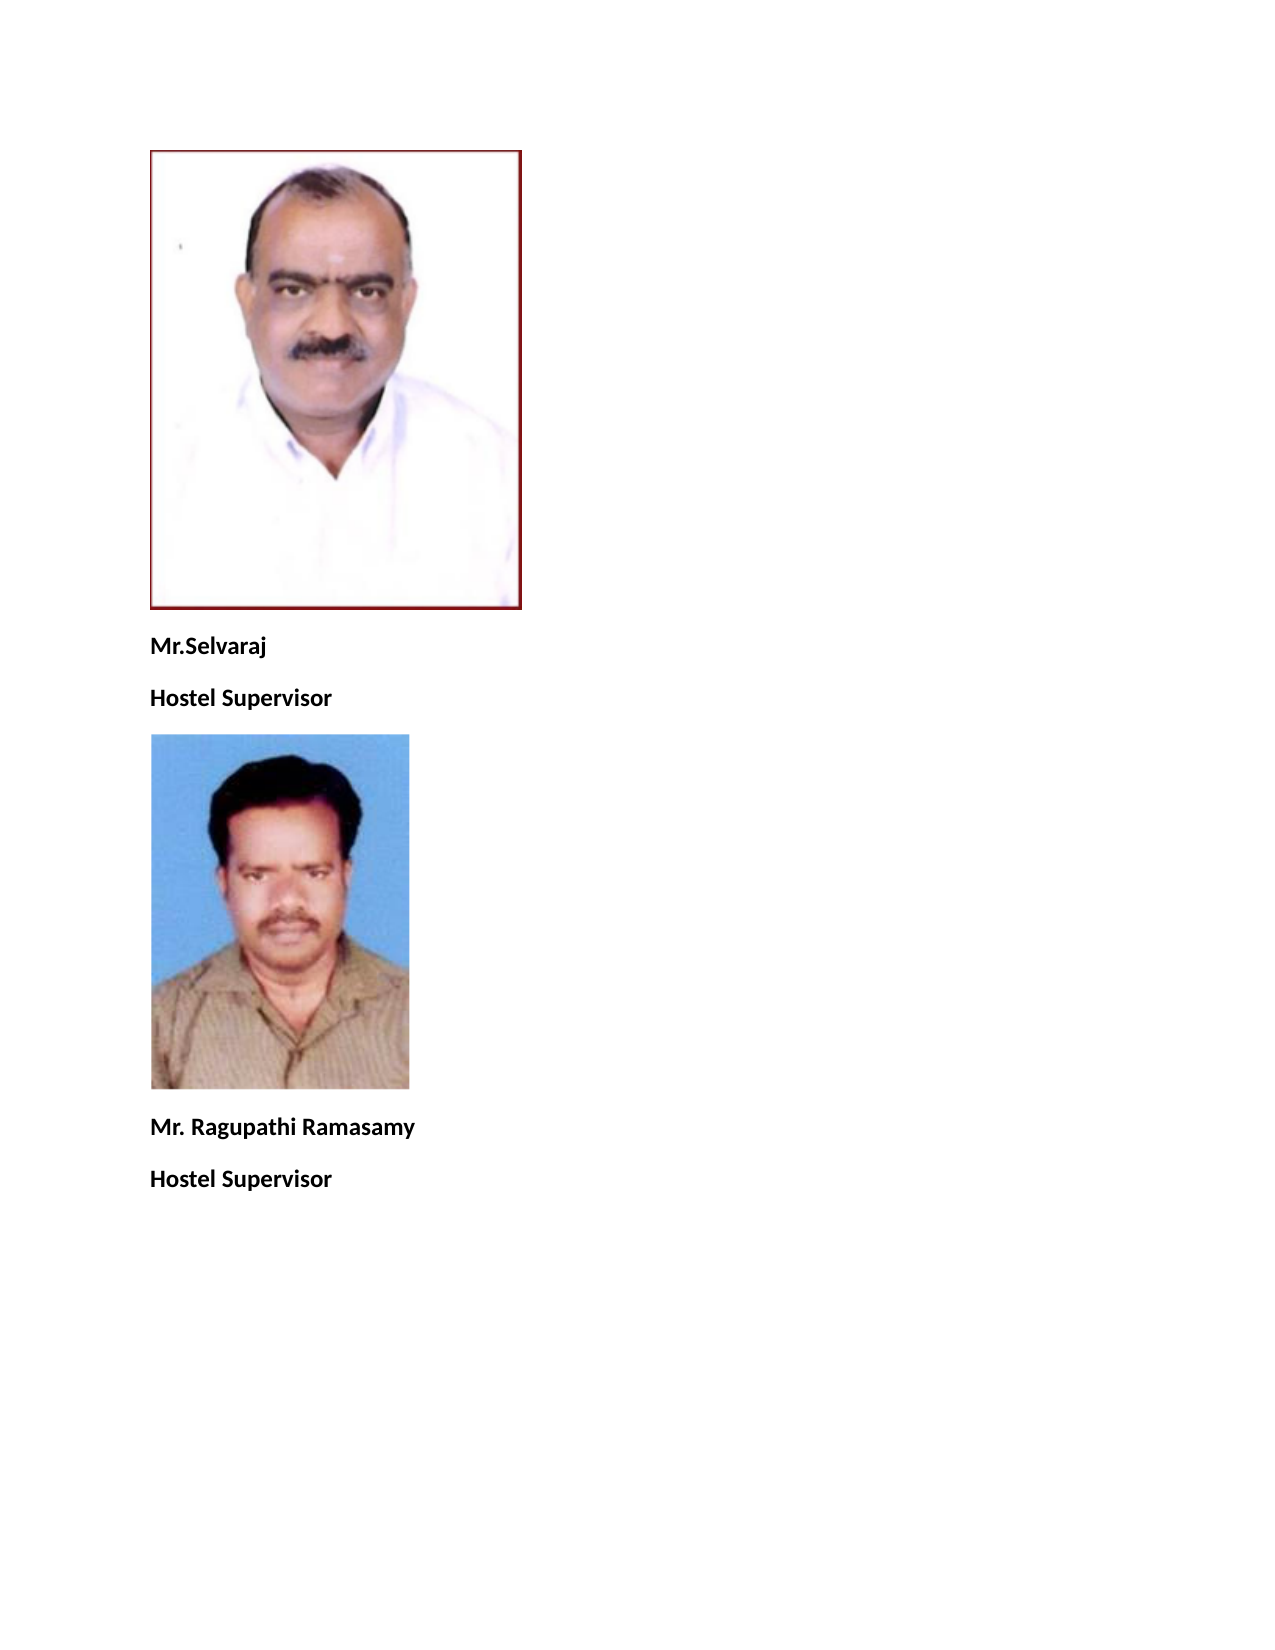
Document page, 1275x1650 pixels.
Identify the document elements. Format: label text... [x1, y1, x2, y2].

text Hostel Supervisor [150, 682, 1125, 713]
text Mr. Ragupathi Ramasamy [150, 1111, 1125, 1142]
picture [150, 733, 410, 1091]
text Hostel Supervisor [150, 1163, 1125, 1193]
picture [150, 150, 522, 610]
text Mr.Selvaraj [150, 631, 1125, 661]
